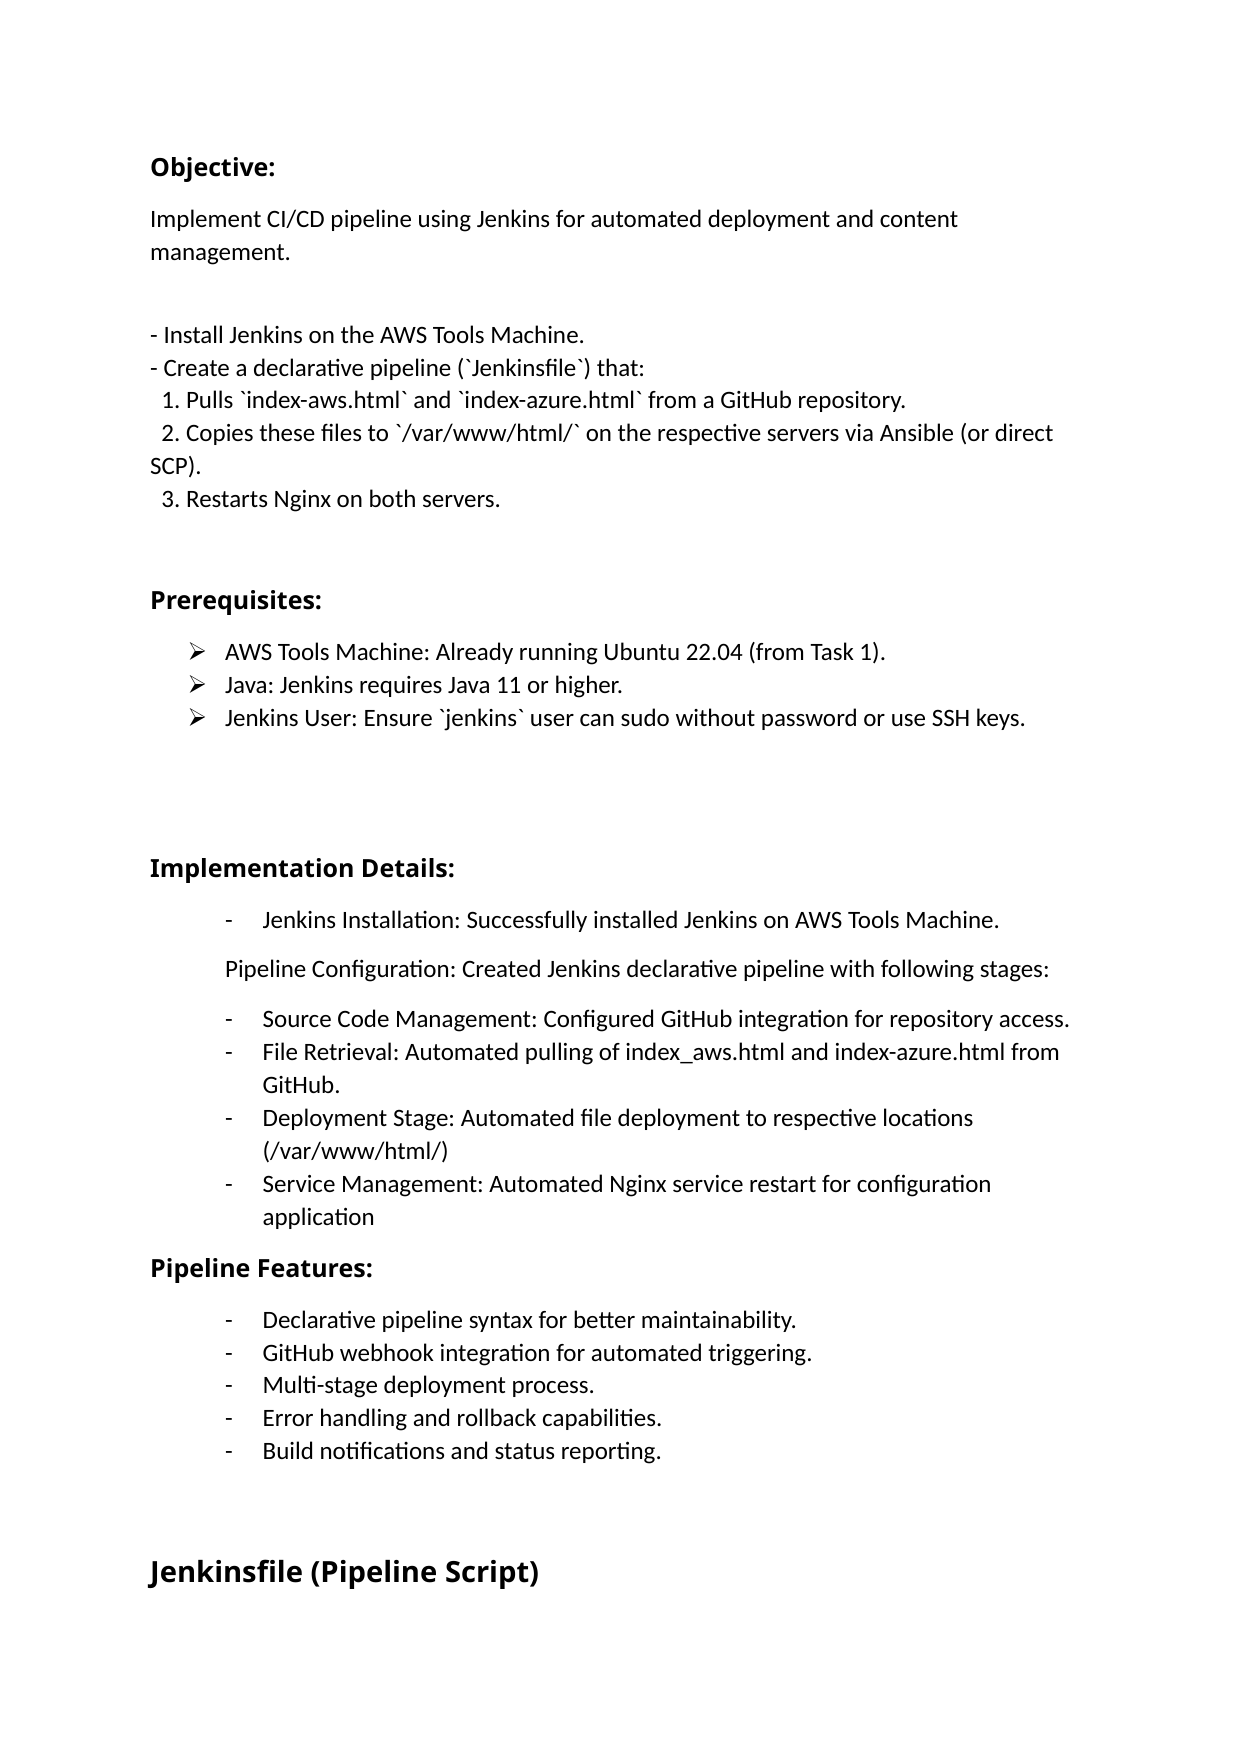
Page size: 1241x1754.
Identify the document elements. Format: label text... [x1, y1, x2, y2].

list Error handling and rollback capabilities. [225, 1402, 1090, 1433]
list Service Management: Automated Nginx service restart for configuration application [225, 1168, 1090, 1231]
list Deployment Stage: Automated file deployment to respective locations (/var/www/html/) [225, 1102, 1090, 1165]
list Jenkins User: Ensure `jenkins` user can sudo without password or use SSH keys. [187, 702, 1090, 732]
list Jenkins Installation: Successfully installed Jenkins on AWS Tools Machine. [225, 904, 1090, 934]
text Pipeline Configuration: Created Jenkins declarative pipeline with following stages: [225, 954, 1090, 984]
text Objective: [150, 150, 1090, 184]
text Pipeline Features: [150, 1250, 1090, 1284]
text Implement CI/CD pipeline using Jenkins for automated deployment and content management. [150, 203, 1090, 267]
list File Retrieval: Automated pulling of index_aws.html and index-azure.html from GitHub. [225, 1036, 1090, 1099]
text Jenkinsfile (Pipeline Script) [150, 1551, 1090, 1591]
list GitHub webhook integration for automated triggering. [225, 1337, 1090, 1367]
text - Install Jenkins on the AWS Tools Machine. - Create a declarative pipeline (`Jenkinsfile`) that: 1. Pulls `index-aws.html` and `index-azure.html` from a GitHub repository. 2. Copies these files to `/var/www/html/` on the respective servers via Ansible (or direct SCP). 3. Restarts Nginx on both servers. [150, 286, 1090, 514]
list Build notifications and status reporting. [225, 1435, 1090, 1466]
text Implementation Details: [150, 851, 1090, 885]
list Multi-stage deployment process. [225, 1369, 1090, 1400]
list Declarative pipeline syntax for better maintainability. [225, 1304, 1090, 1334]
text Prerequisites: [150, 583, 1090, 617]
list Java: Jenkins requires Java 11 or higher. [187, 669, 1090, 699]
list Source Code Management: Configured GitHub integration for repository access. [225, 1003, 1090, 1034]
list AWS Tools Machine: Already running Ubuntu 22.04 (from Task 1). [187, 636, 1090, 667]
